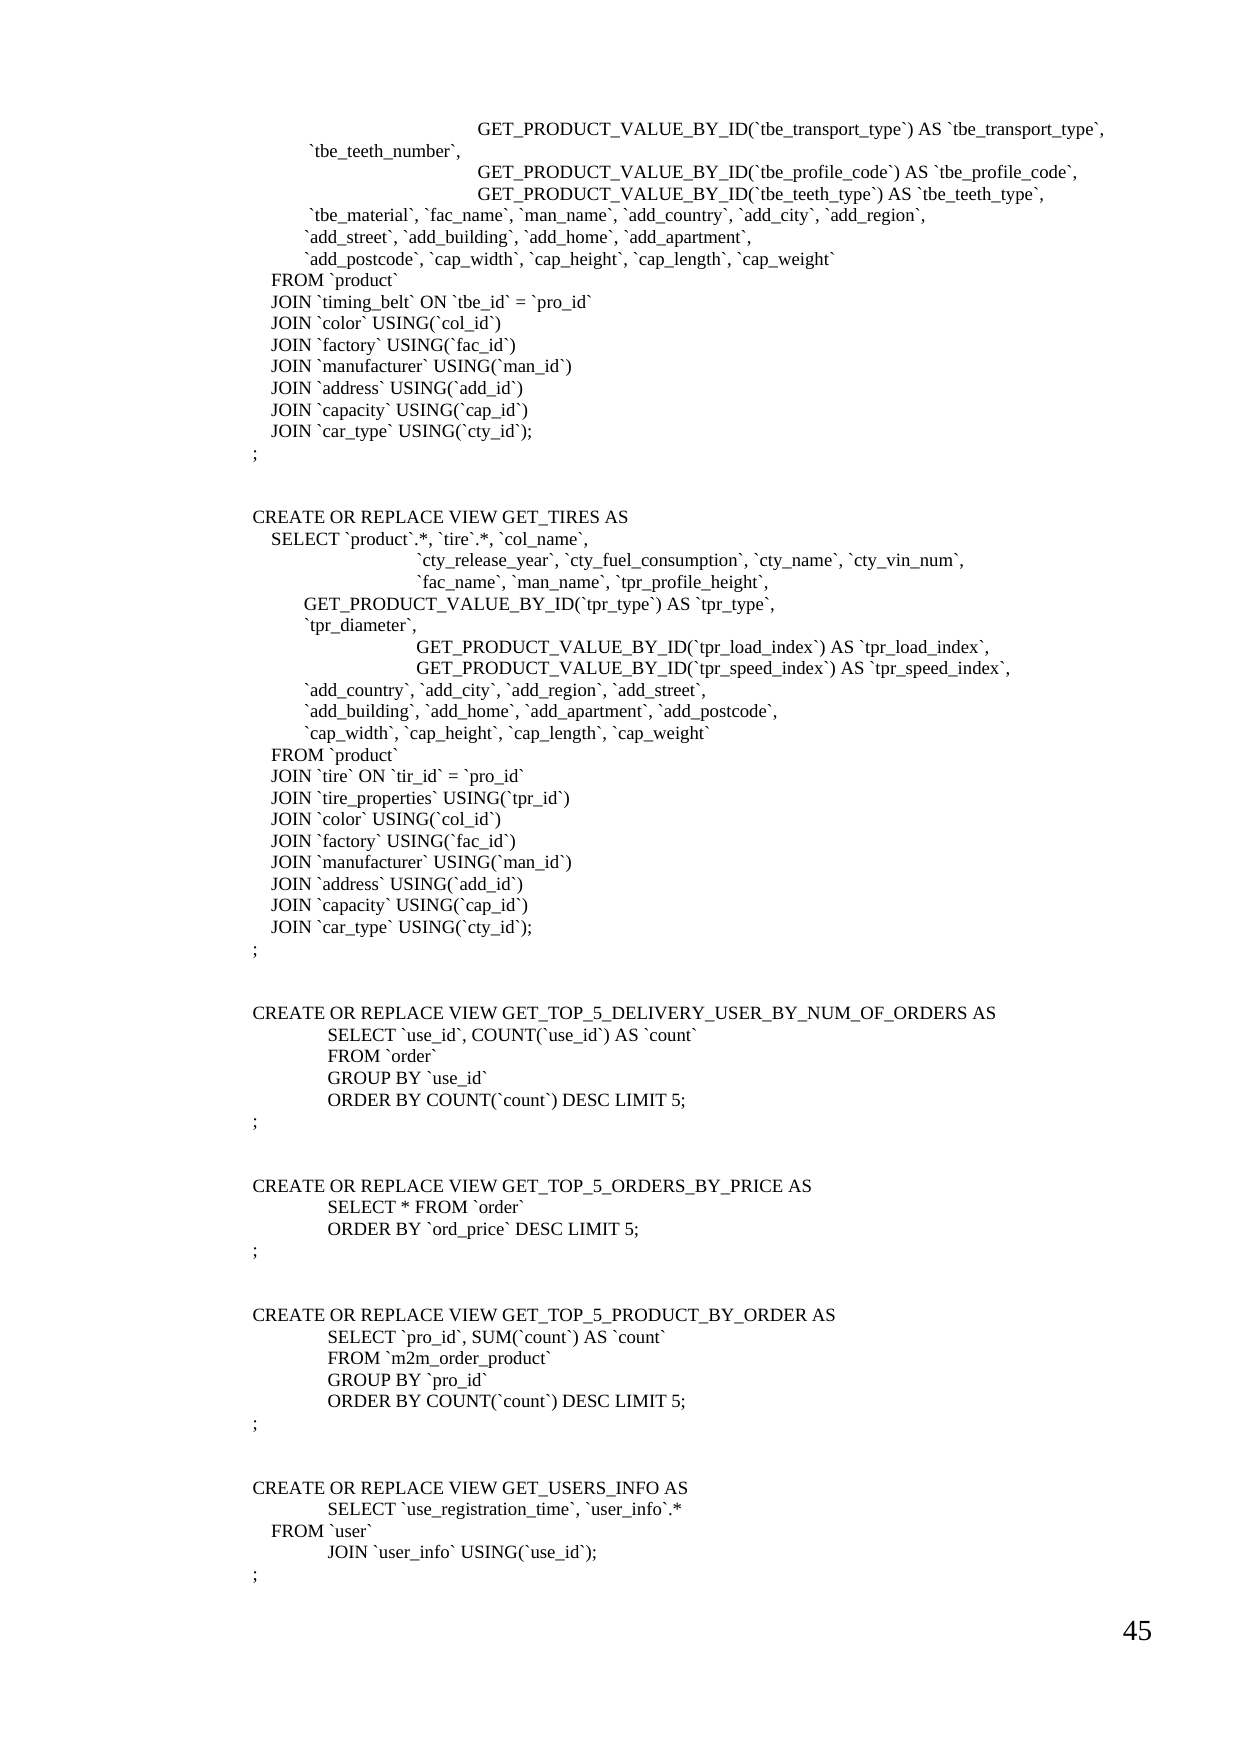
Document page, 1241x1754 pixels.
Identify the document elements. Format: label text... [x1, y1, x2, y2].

text GET_PRODUCT_VALUE_BY_ID(`tbe_transport_type`) AS `tbe_transport_type`, [177, 118, 1152, 140]
text SELECT `use_id`, COUNT(`use_id`) AS `count` [177, 1024, 1152, 1045]
text FROM `order` [177, 1045, 1152, 1067]
text FROM `m2m_order_product` [177, 1347, 1152, 1369]
text FROM `product` [177, 269, 1152, 291]
text JOIN `manufacturer` USING(`man_id`) [177, 851, 1152, 873]
text FROM `product` [177, 743, 1152, 765]
text GROUP BY `use_id` [177, 1067, 1152, 1088]
text CREATE OR REPLACE VIEW GET_TOP_5_DELIVERY_USER_BY_NUM_OF_ORDERS AS [177, 1002, 1152, 1024]
text ORDER BY `ord_price` DESC LIMIT 5; [177, 1218, 1152, 1239]
text JOIN `user_info` USING(`use_id`); [177, 1541, 1152, 1563]
text CREATE OR REPLACE VIEW GET_TOP_5_ORDERS_BY_PRICE AS [177, 1175, 1152, 1196]
text ORDER BY COUNT(`count`) DESC LIMIT 5; [177, 1088, 1152, 1110]
text CREATE OR REPLACE VIEW GET_TIRES AS [177, 506, 1152, 528]
text `add_postcode`, `cap_width`, `cap_height`, `cap_length`, `cap_weight` [177, 247, 1152, 269]
text JOIN `capacity` USING(`cap_id`) [177, 894, 1152, 916]
text JOIN `color` USING(`col_id`) [177, 312, 1152, 334]
text JOIN `tire` ON `tir_id` = `pro_id` [177, 765, 1152, 787]
text JOIN `car_type` USING(`cty_id`); [177, 420, 1152, 442]
text GET_PRODUCT_VALUE_BY_ID(`tbe_profile_code`) AS `tbe_profile_code`, [177, 161, 1152, 183]
text ORDER BY COUNT(`count`) DESC LIMIT 5; [177, 1390, 1152, 1412]
text SELECT * FROM `order` [177, 1196, 1152, 1218]
text JOIN `capacity` USING(`cap_id`) [177, 398, 1152, 420]
text SELECT `pro_id`, SUM(`count`) AS `count` [177, 1326, 1152, 1347]
text `cap_width`, `cap_height`, `cap_length`, `cap_weight` [177, 722, 1152, 743]
text GET_PRODUCT_VALUE_BY_ID(`tpr_load_index`) AS `tpr_load_index`, [177, 636, 1152, 657]
text JOIN `address` USING(`add_id`) [177, 873, 1152, 894]
text `tpr_diameter`, [177, 614, 1152, 636]
text ; [177, 1110, 1152, 1132]
text JOIN `address` USING(`add_id`) [177, 377, 1152, 398]
text GET_PRODUCT_VALUE_BY_ID(`tbe_teeth_type`) AS `tbe_teeth_type`, [177, 183, 1152, 204]
text ; [177, 442, 1152, 463]
text JOIN `car_type` USING(`cty_id`); [177, 916, 1152, 937]
text GET_PRODUCT_VALUE_BY_ID(`tpr_type`) AS `tpr_type`, [177, 592, 1152, 614]
text `add_street`, `add_building`, `add_home`, `add_apartment`, [177, 226, 1152, 247]
text `tbe_material`, `fac_name`, `man_name`, `add_country`, `add_city`, `add_region`, [177, 204, 1152, 226]
text SELECT `use_registration_time`, `user_info`.* [177, 1498, 1152, 1520]
text GET_PRODUCT_VALUE_BY_ID(`tpr_speed_index`) AS `tpr_speed_index`, [177, 657, 1152, 679]
text SELECT `product`.*, `tire`.*, `col_name`, [177, 528, 1152, 549]
text `add_country`, `add_city`, `add_region`, `add_street`, [177, 679, 1152, 700]
text JOIN `factory` USING(`fac_id`) [177, 334, 1152, 355]
text `cty_release_year`, `cty_fuel_consumption`, `cty_name`, `cty_vin_num`, [177, 549, 1152, 571]
text JOIN `factory` USING(`fac_id`) [177, 830, 1152, 851]
text GROUP BY `pro_id` [177, 1369, 1152, 1390]
text JOIN `tire_properties` USING(`tpr_id`) [177, 787, 1152, 808]
text JOIN `manufacturer` USING(`man_id`) [177, 355, 1152, 377]
text ; [177, 1412, 1152, 1433]
text ; [177, 1563, 1152, 1584]
text `tbe_teeth_number`, [177, 140, 1152, 161]
text `add_building`, `add_home`, `add_apartment`, `add_postcode`, [177, 700, 1152, 722]
text JOIN `timing_belt` ON `tbe_id` = `pro_id` [177, 291, 1152, 312]
text CREATE OR REPLACE VIEW GET_TOP_5_PRODUCT_BY_ORDER AS [177, 1304, 1152, 1326]
text ; [177, 937, 1152, 959]
text ; [177, 1239, 1152, 1261]
text `fac_name`, `man_name`, `tpr_profile_height`, [177, 571, 1152, 592]
text JOIN `color` USING(`col_id`) [177, 808, 1152, 830]
text FROM `user` [177, 1520, 1152, 1541]
text CREATE OR REPLACE VIEW GET_USERS_INFO AS [177, 1477, 1152, 1498]
